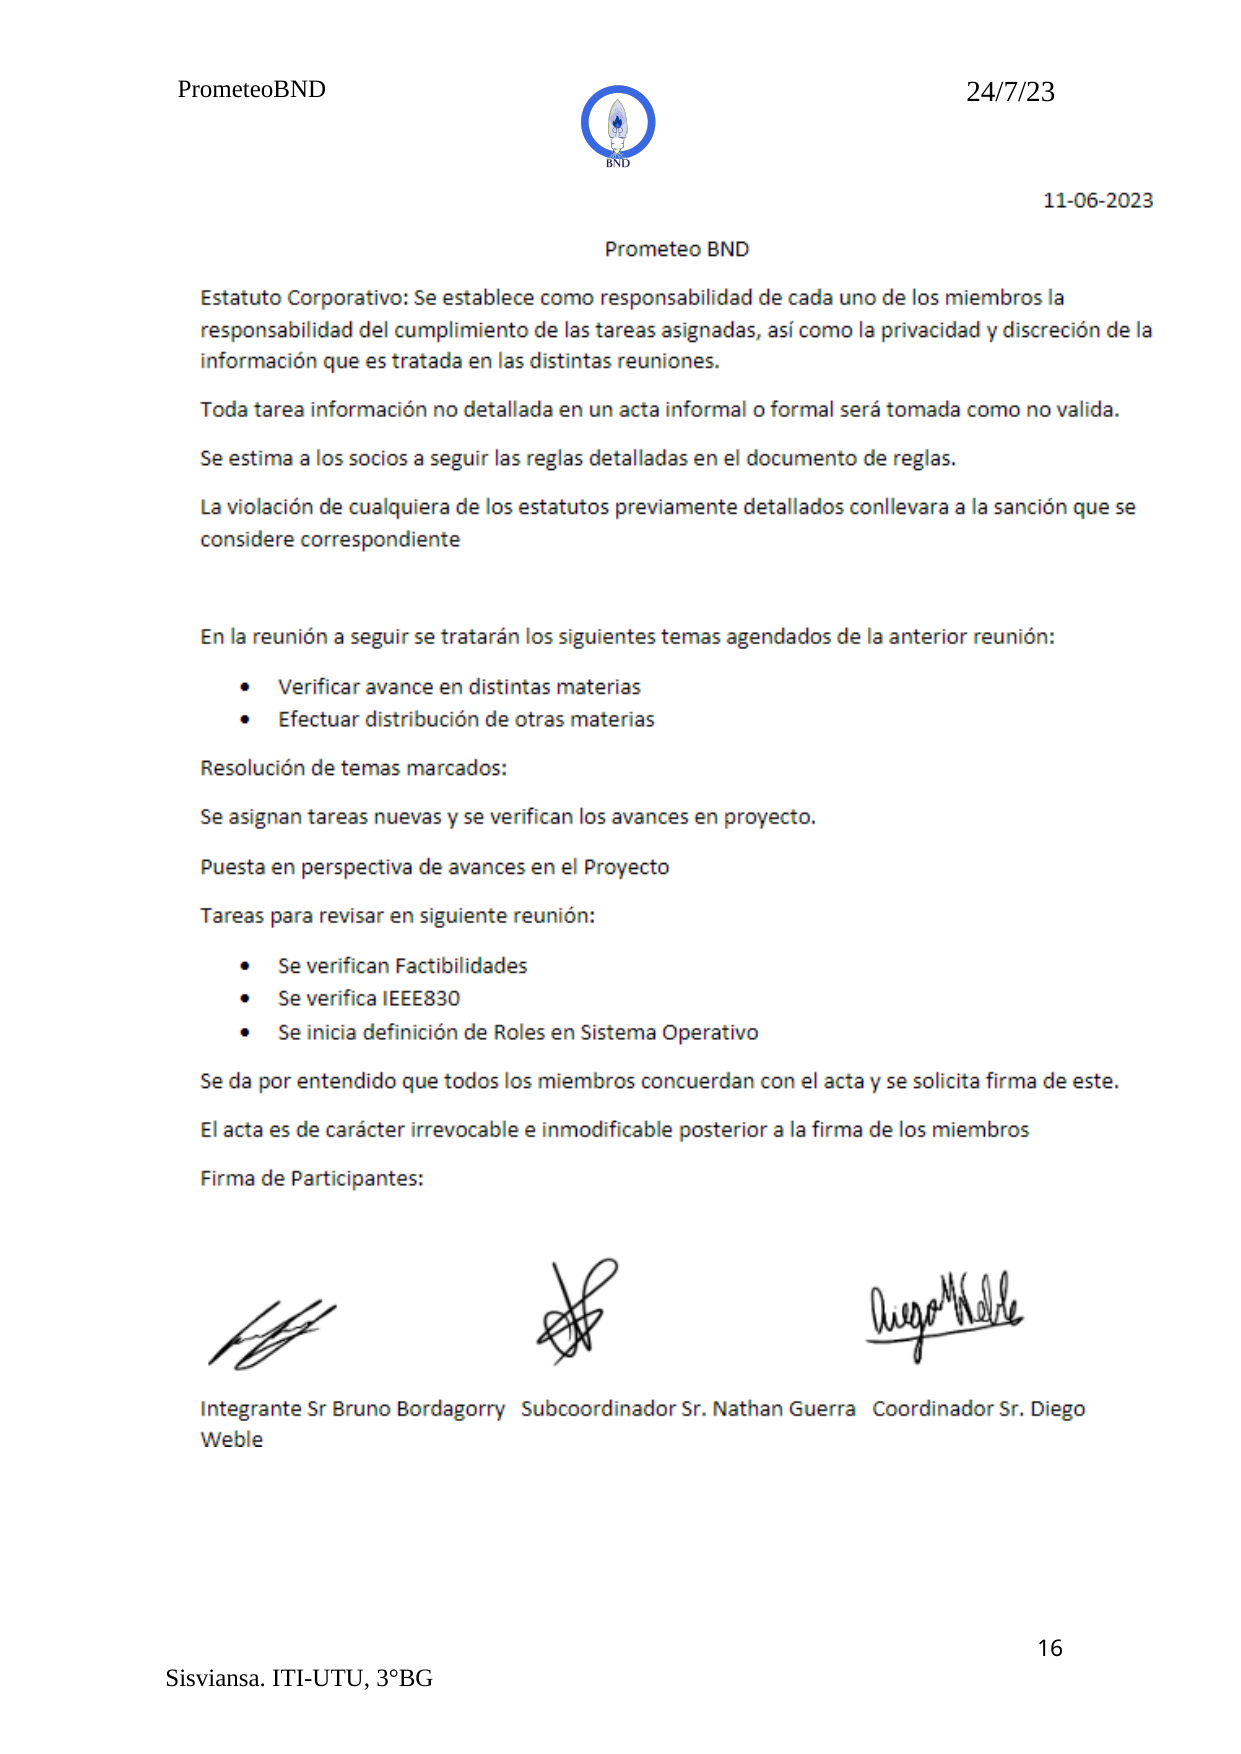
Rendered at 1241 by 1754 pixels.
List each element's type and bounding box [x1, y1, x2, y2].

picture [194, 177, 1166, 1447]
picture [571, 77, 665, 174]
